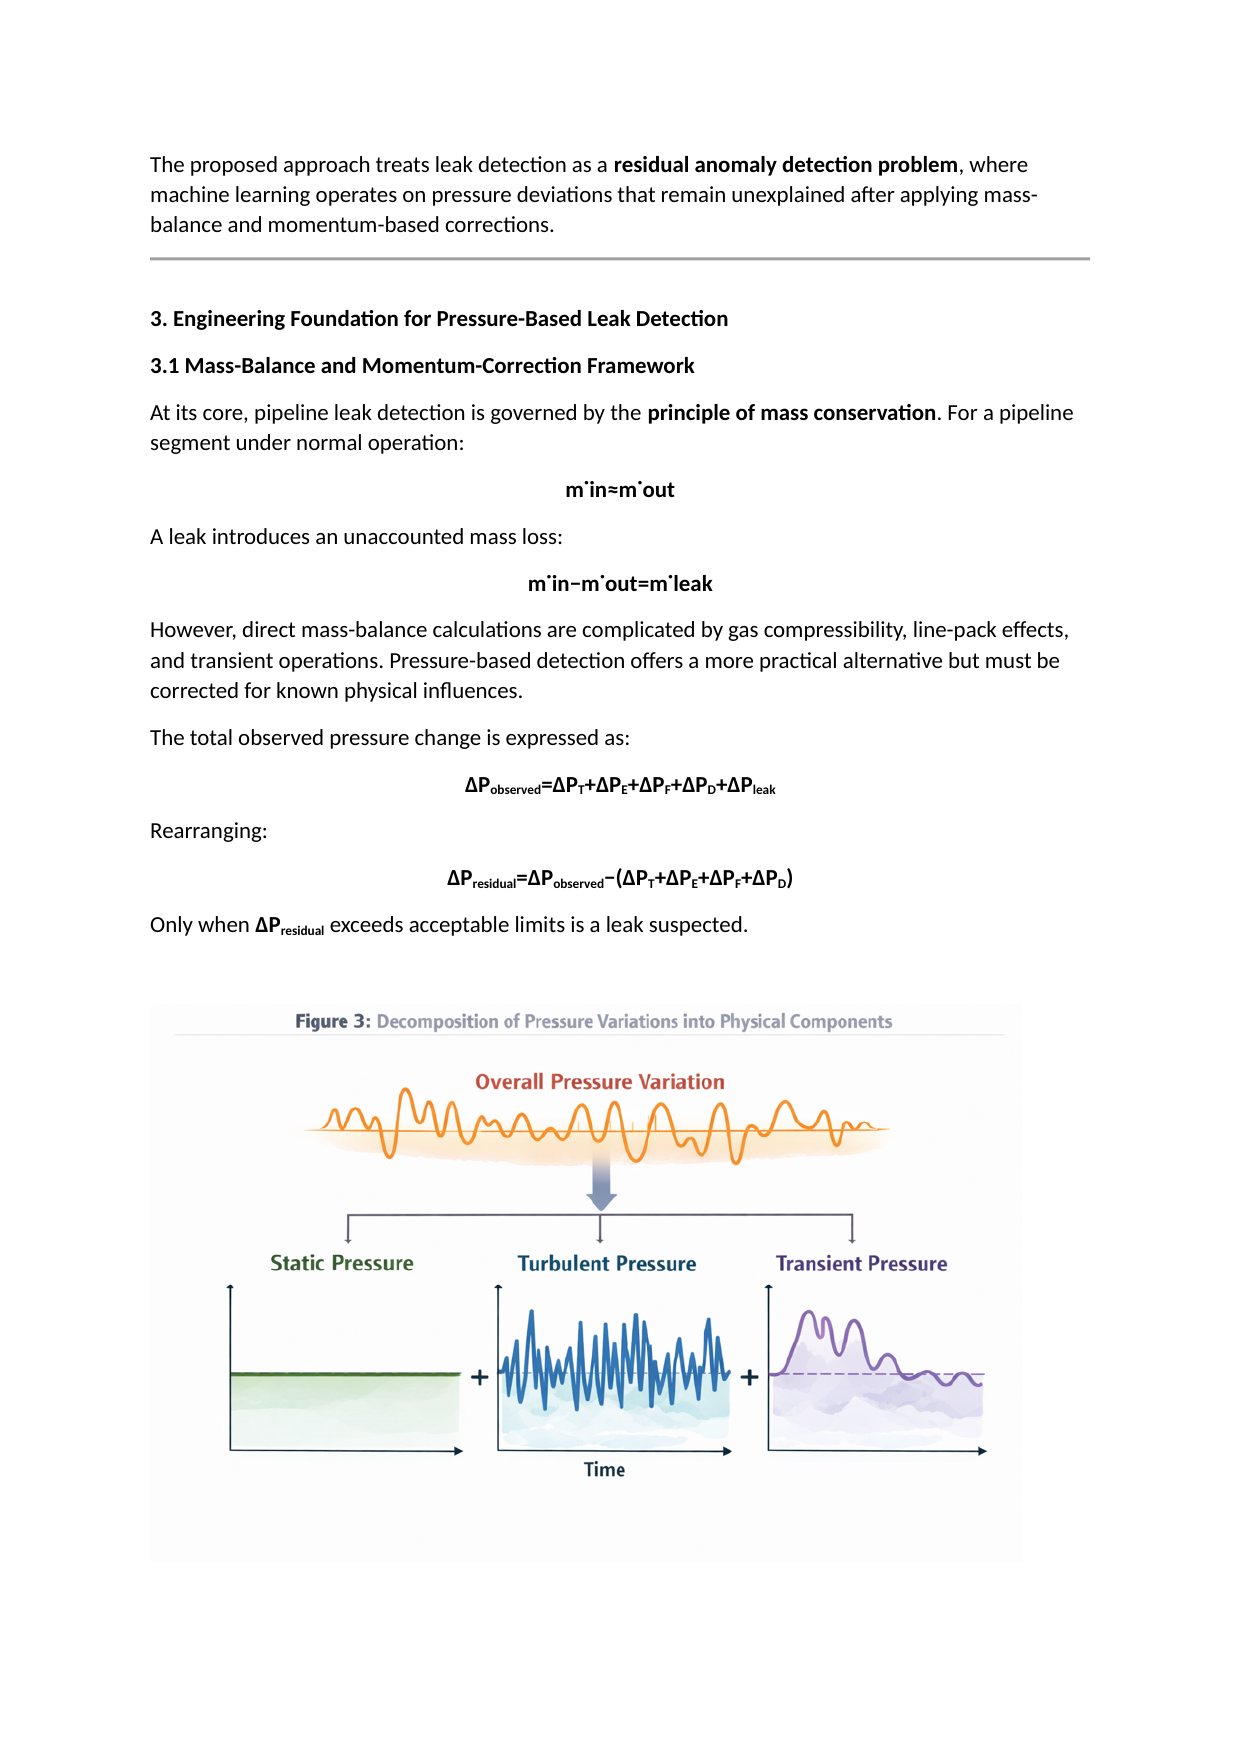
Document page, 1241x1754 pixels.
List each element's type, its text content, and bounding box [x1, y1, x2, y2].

text The proposed approach treats leak detection as a residual anomaly detection problem, where machine learning operates on pressure deviations that remain unexplained after applying mass-balance and momentum-based corrections. [150, 150, 1090, 238]
text 3.1 Mass-Balance and Momentum-Correction Framework [150, 351, 1090, 379]
picture [150, 1004, 1023, 1563]
text However, direct mass-balance calculations are complicated by gas compressibility, line-pack effects, and transient operations. Pressure-based detection offers a more practical alternative but must be corrected for known physical influences. [150, 616, 1090, 704]
text ΔPresidual​=ΔPobserved​−(ΔPT​+ΔPE​+ΔPF​+ΔPD​) [150, 863, 1090, 892]
text At its core, pipeline leak detection is governed by the principle of mass conservation. For a pipeline segment under normal operation: [150, 398, 1090, 456]
text Only when ΔPresidual exceeds acceptable limits is a leak suspected. [150, 910, 1090, 938]
text The total observed pressure change is expressed as: [150, 723, 1090, 751]
text ΔPobserved​=ΔPT​+ΔPE​+ΔPF​+ΔPD​+ΔPleak​ [150, 770, 1090, 798]
text A leak introduces an unaccounted mass loss: [150, 522, 1090, 550]
text 3. Engineering Foundation for Pressure-Based Leak Detection [150, 304, 1090, 332]
text m˙in​−m˙out​=m˙leak​ [150, 569, 1090, 597]
text m˙in​≈m˙out​ [150, 475, 1090, 503]
text Rearranging: [150, 817, 1090, 845]
